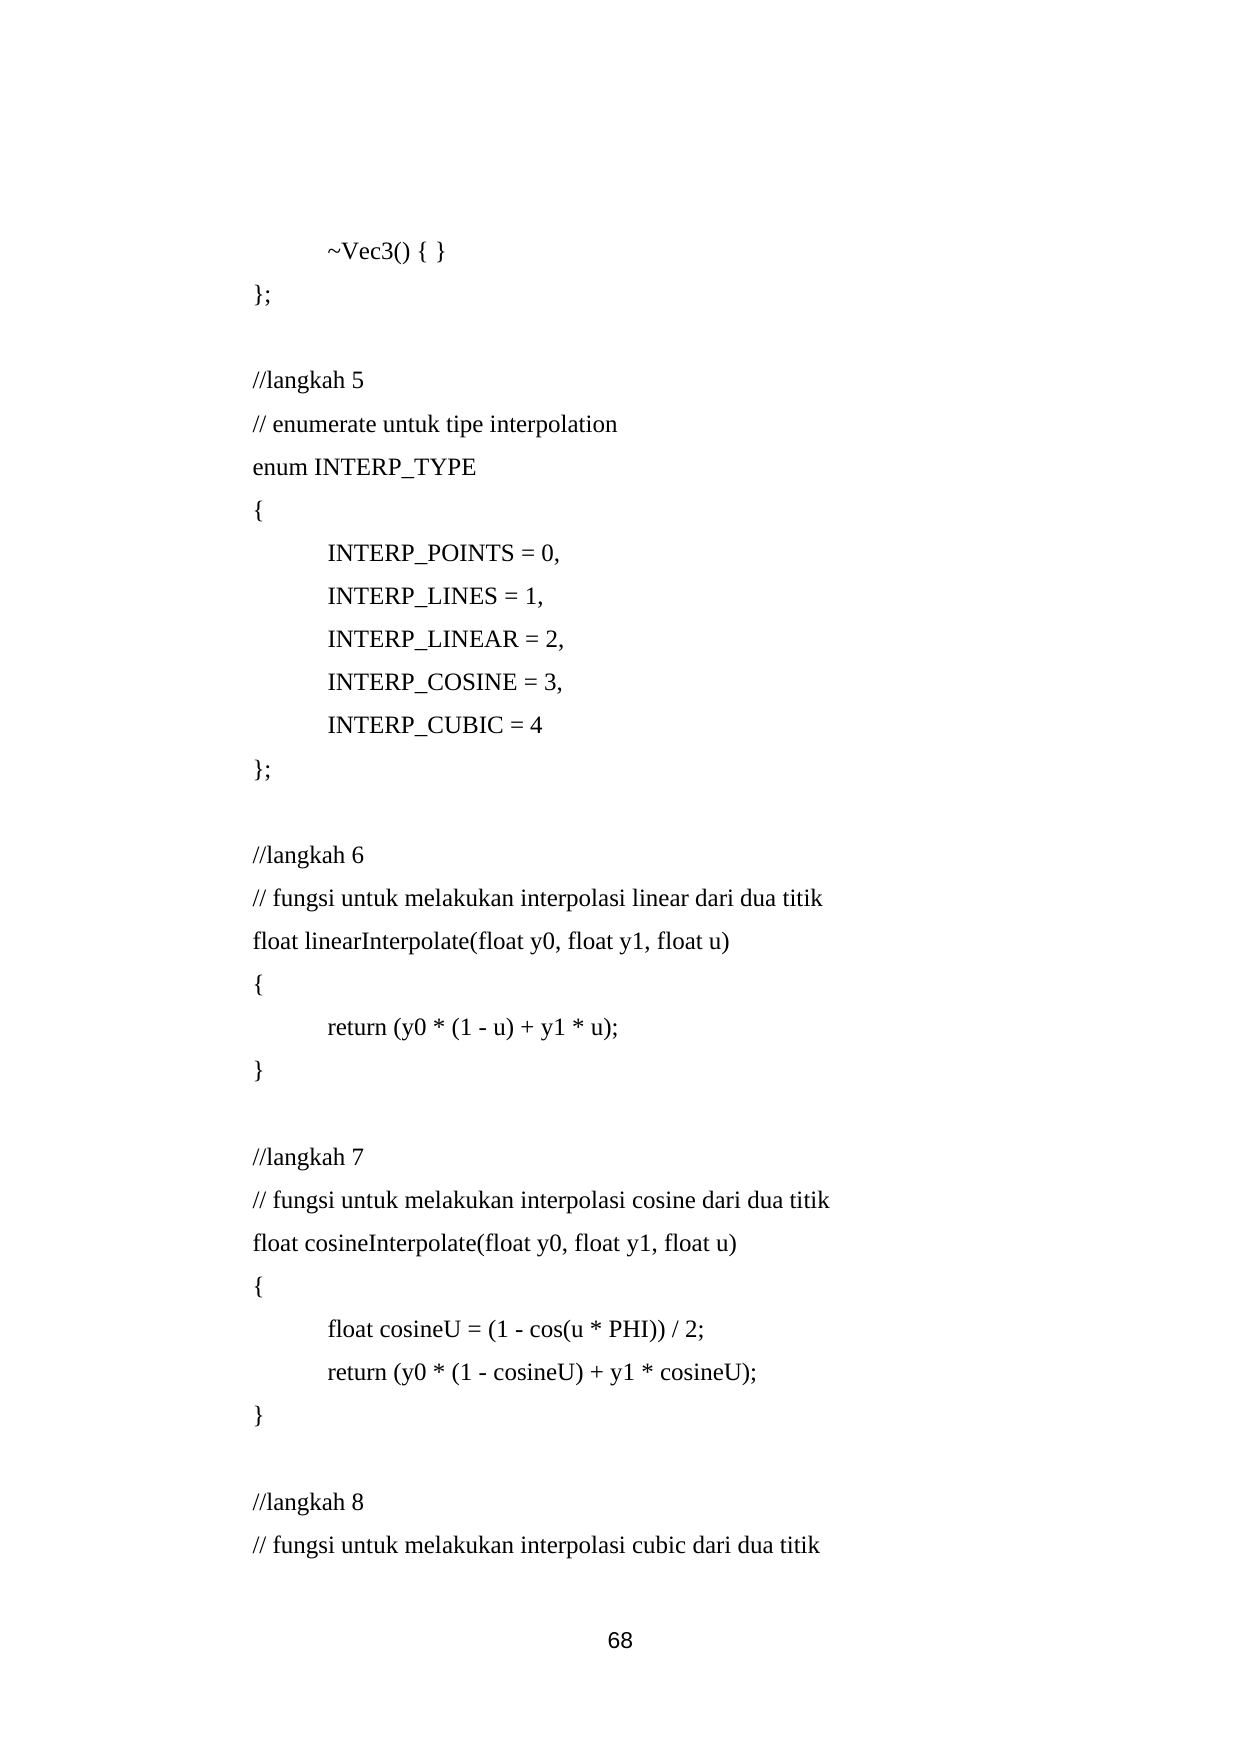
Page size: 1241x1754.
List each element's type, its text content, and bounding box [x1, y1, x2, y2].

list ~Vec3() { } [252, 236, 1063, 265]
list { [252, 495, 1063, 524]
list INTERP_CUBIC = 4 [252, 711, 1063, 739]
list float cosineU = (1 - cos(u * PHI)) / 2; [252, 1314, 1063, 1343]
list //langkah 5 [252, 366, 1063, 394]
list INTERP_POINTS = 0, [252, 538, 1063, 567]
list { [252, 969, 1063, 998]
list float linearInterpolate(float y0, float y1, float u) [252, 926, 1063, 955]
list } [252, 1056, 1063, 1084]
list // fungsi untuk melakukan interpolasi cosine dari dua titik [252, 1185, 1063, 1214]
list return (y0 * (1 - cosineU) + y1 * cosineU); [252, 1357, 1063, 1386]
list // enumerate untuk tipe interpolation [252, 409, 1063, 437]
list //langkah 6 [252, 840, 1063, 869]
list { [252, 1271, 1063, 1300]
list INTERP_COSINE = 3, [252, 667, 1063, 696]
list INTERP_LINES = 1, [252, 581, 1063, 610]
list //langkah 8 [252, 1487, 1063, 1516]
list float cosineInterpolate(float y0, float y1, float u) [252, 1228, 1063, 1257]
list }; [252, 754, 1063, 782]
list return (y0 * (1 - u) + y1 * u); [252, 1012, 1063, 1041]
list //langkah 7 [252, 1142, 1063, 1171]
list // fungsi untuk melakukan interpolasi cubic dari dua titik [252, 1530, 1063, 1559]
list // fungsi untuk melakukan interpolasi linear dari dua titik [252, 883, 1063, 912]
list }; [252, 279, 1063, 308]
list } [252, 1401, 1063, 1429]
list enum INTERP_TYPE [252, 452, 1063, 481]
list INTERP_LINEAR = 2, [252, 624, 1063, 653]
